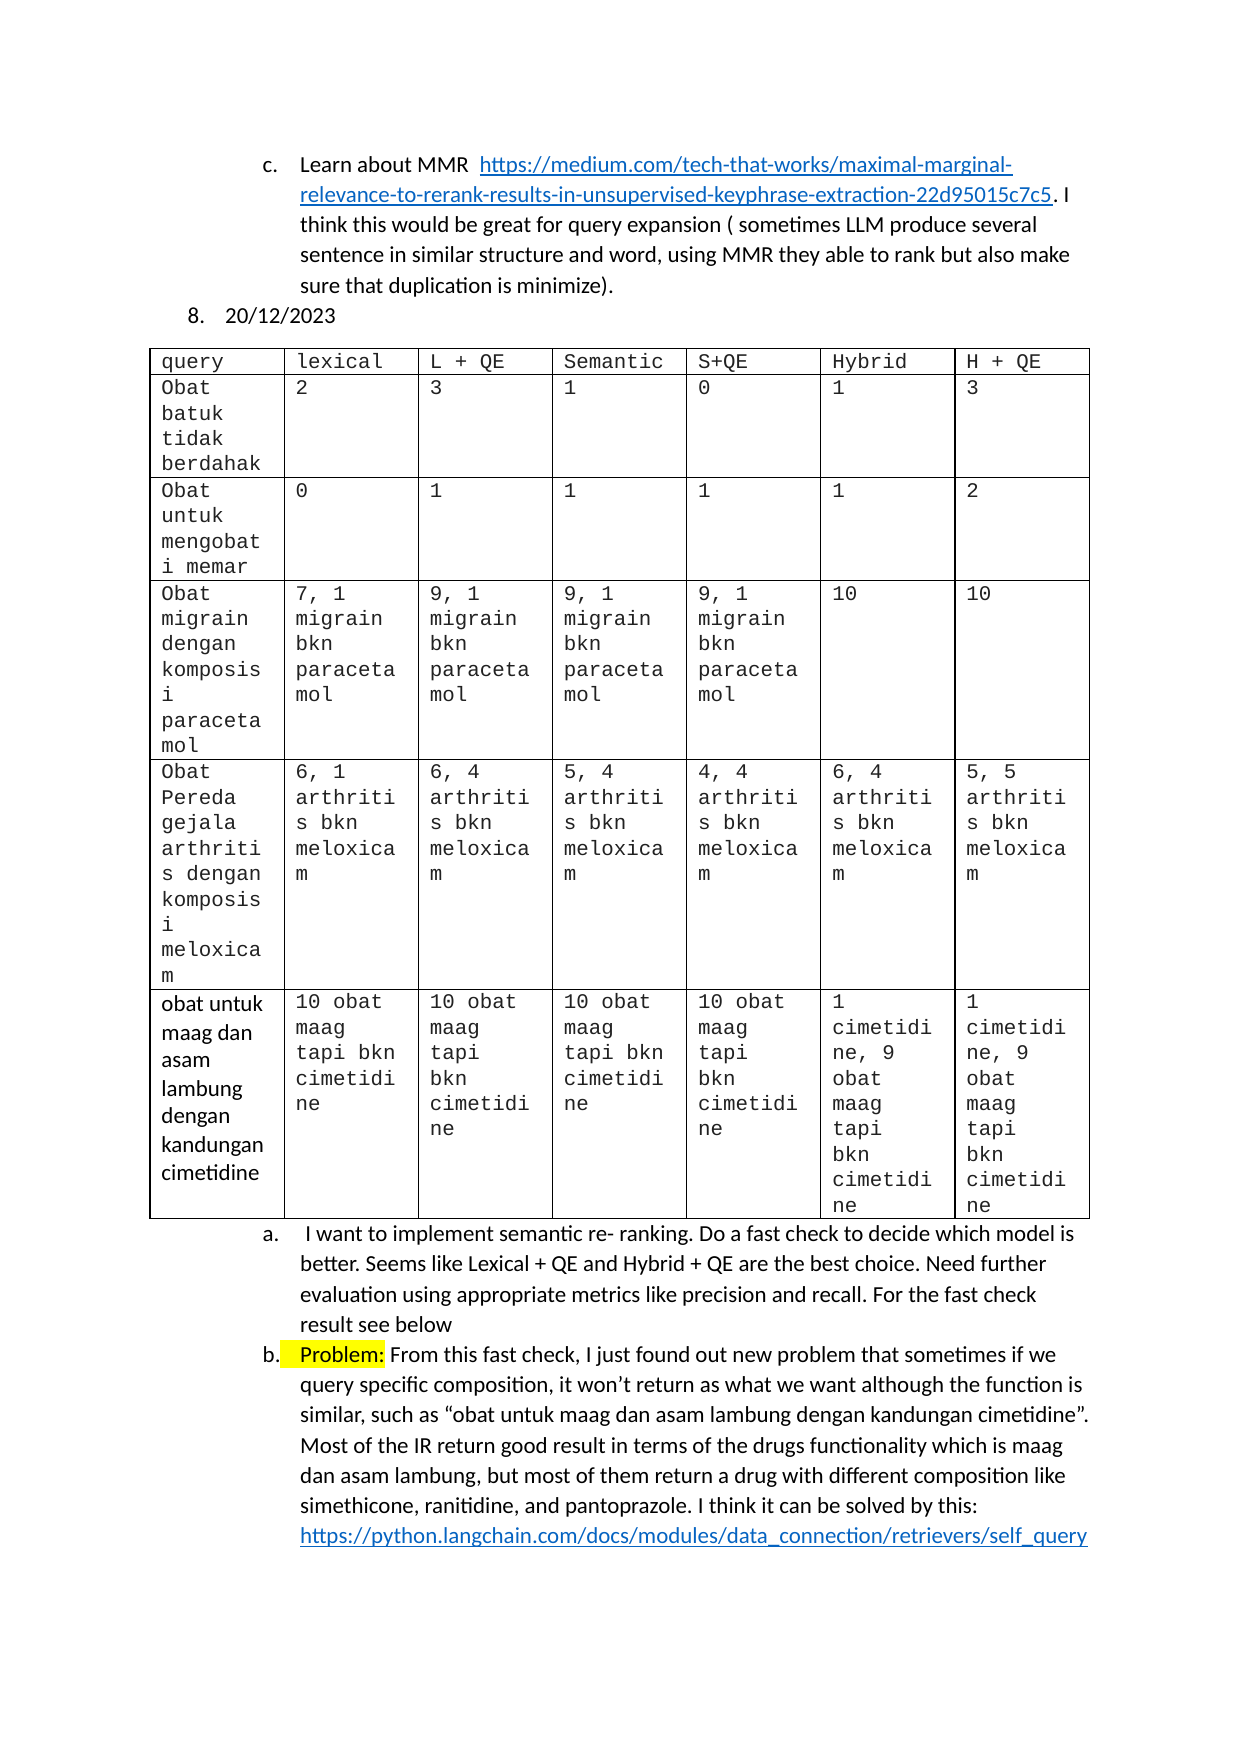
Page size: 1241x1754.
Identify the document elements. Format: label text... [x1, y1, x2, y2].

table_cell Obat untuk mengobati memar [151, 478, 284, 580]
table_cell 10 obat maag tapi bkn cimetidine [419, 990, 552, 1218]
table_cell Obat Pereda gejala arthritis dengan komposisi meloxicam [151, 760, 284, 988]
table_header S+QE [687, 349, 820, 374]
table_cell 7, 1 migrain bkn paracetamol [285, 581, 418, 759]
table_cell 5, 4 arthritis bkn meloxicam [553, 760, 686, 988]
table_cell 3 [956, 375, 1089, 477]
table_cell 9, 1 migrain bkn paracetamol [687, 581, 820, 759]
table_cell 1 [553, 375, 686, 477]
table_cell 0 [285, 478, 418, 580]
table_cell 2 [285, 375, 418, 477]
table_cell 10 obat maag tapi bkn cimetidine [687, 990, 820, 1218]
table_cell 5, 5 arthritis bkn meloxicam [956, 760, 1089, 988]
table_cell 9, 1 migrain bkn paracetamol [553, 581, 686, 759]
table_cell 10 obat maag tapi bkn cimetidine [285, 990, 418, 1218]
list I want to implement semantic re- ranking. Do a fast check to decide which model is better. Seems like Lexical + QE and Hybrid + QE are the best choice. Need further evaluation using appropriate metrics like precision and recall. For the fast check result see below [262, 1219, 1090, 1338]
table_cell 6, 1 arthritis bkn meloxicam [285, 760, 418, 988]
table_header Semantic [553, 349, 686, 374]
table_header Hybrid [821, 349, 954, 374]
table_cell Obat migrain dengan komposisi paracetamol [151, 581, 284, 759]
table_cell 10 obat maag tapi bkn cimetidine [553, 990, 686, 1218]
table_cell 1 cimetidine, 9 obat maag tapi bkn cimetidine [956, 990, 1089, 1218]
table_cell Obat batuk tidak berdahak [151, 375, 284, 477]
table_cell 1 [687, 478, 820, 580]
table_header H + QE [956, 349, 1089, 374]
table_cell 1 [419, 478, 552, 580]
table_cell 1 [821, 478, 954, 580]
table_cell 3 [419, 375, 552, 477]
table_cell 4, 4 arthritis bkn meloxicam [687, 760, 820, 988]
table_cell 0 [687, 375, 820, 477]
table_header L + QE [419, 349, 552, 374]
table_cell 6, 4 arthritis bkn meloxicam [821, 760, 954, 988]
table_cell 2 [956, 478, 1089, 580]
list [262, 1340, 1090, 1549]
table_cell 10 [956, 581, 1089, 759]
table_cell 6, 4 arthritis bkn meloxicam [419, 760, 552, 988]
table_cell 10 [821, 581, 954, 759]
list Learn about MMR https://medium.com/tech-that-works/maximal-marginal-relevance-to-rerank-results-in-unsupervised-keyphrase-extraction-22d95015c7c5. I think this would be great for query expansion ( sometimes LLM produce several sentence in similar structure and word, using MMR they able to rank but also make sure that duplication is minimize). [262, 150, 1090, 299]
table_cell 9, 1 migrain bkn paracetamol [419, 581, 552, 759]
table_cell 1 [553, 478, 686, 580]
list 20/12/2023 [187, 301, 1090, 329]
table_header query [151, 349, 284, 374]
table_cell 1 cimetidine, 9 obat maag tapi bkn cimetidine [821, 990, 954, 1218]
table_cell 1 [821, 375, 954, 477]
table_header lexical [285, 349, 418, 374]
table_cell obat untuk maag dan asam lambung dengan kandungan cimetidine [151, 990, 284, 1218]
